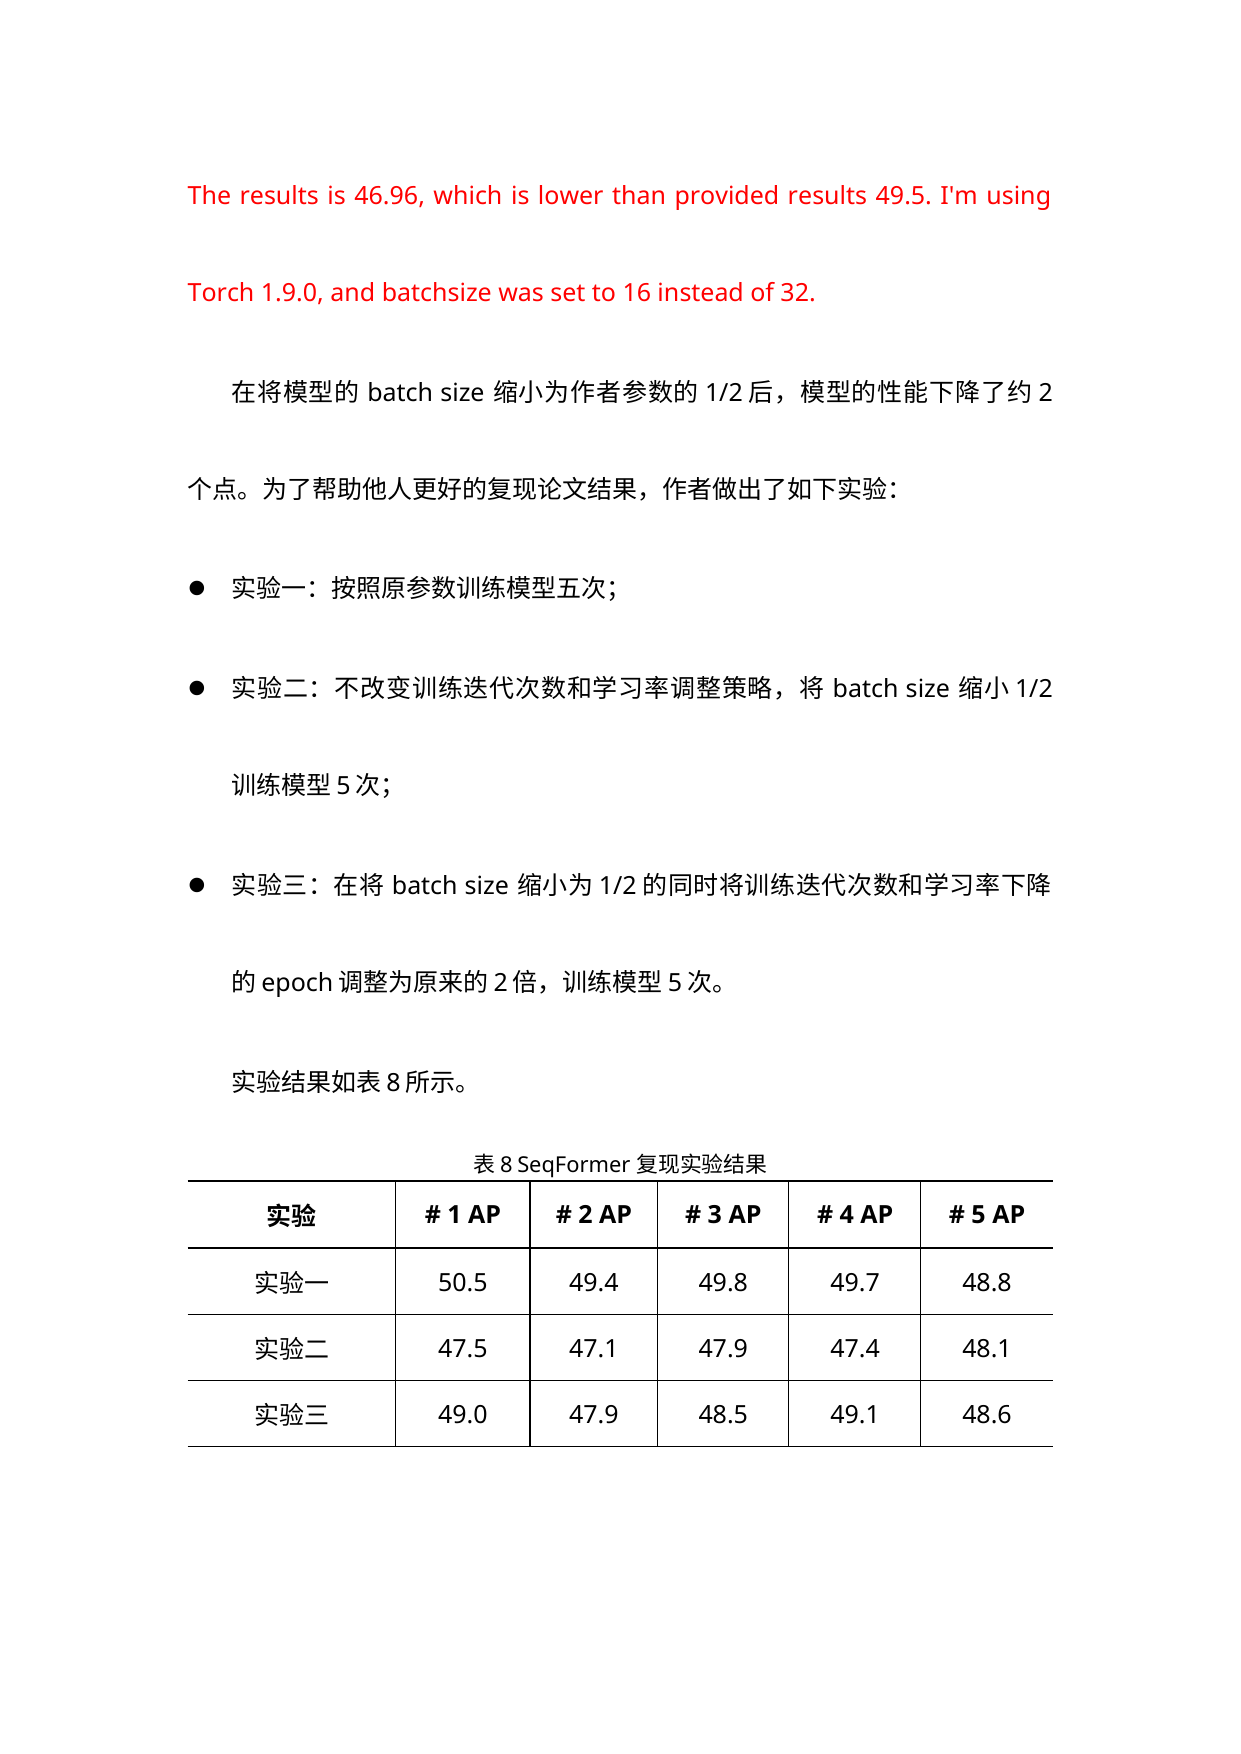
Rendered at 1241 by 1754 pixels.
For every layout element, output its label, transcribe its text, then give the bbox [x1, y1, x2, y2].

table_cell 49.1 [789, 1381, 920, 1446]
table_header # 5 AP [921, 1182, 1053, 1247]
table_header # 1 AP [396, 1182, 529, 1247]
table_header # 3 AP [658, 1182, 788, 1247]
table_cell 48.5 [658, 1381, 788, 1446]
table_cell 47.4 [789, 1315, 920, 1380]
table_header # 4 AP [789, 1182, 920, 1247]
table_cell 47.9 [531, 1381, 657, 1446]
table_cell 48.8 [921, 1249, 1053, 1314]
table_cell 48.1 [921, 1315, 1053, 1380]
table_cell 49.0 [396, 1381, 529, 1446]
table_cell 49.8 [658, 1249, 788, 1314]
table_cell 49.4 [531, 1249, 657, 1314]
table_cell 实验一 [188, 1249, 395, 1314]
table_cell 实验三 [188, 1381, 395, 1446]
text The results is 46.96, which is lower than provided results 49.5. I'm using Torch 1.9.0, and batchsize was set to 16 instead of 32. [187, 162, 1053, 324]
text 表 8 SeqFormer 复现实验结果 [187, 1147, 1053, 1179]
list 实验一：按照原参数训练模型五次； [187, 554, 1053, 619]
table_cell 47.1 [531, 1315, 657, 1380]
list 实验结果如表8所示。 [231, 1048, 1053, 1113]
table_cell 49.7 [789, 1249, 920, 1314]
list 实验三：在将 batch size 缩小为1/2的同时将训练迭代次数和学习率下降的epoch调整为原来的2倍，训练模型5次。 [187, 851, 1053, 1013]
table_cell 实验二 [188, 1315, 395, 1380]
table_cell 47.9 [658, 1315, 788, 1380]
table_cell 47.5 [396, 1315, 529, 1380]
table_cell 48.6 [921, 1381, 1053, 1446]
table_header # 2 AP [531, 1182, 657, 1247]
table_header 实验 [188, 1182, 395, 1247]
text 在将模型的 batch size 缩小为作者参数的1/2后，模型的性能下降了约2个点。为了帮助他人更好的复现论文结果，作者做出了如下实验： [187, 358, 1053, 520]
list 实验二：不改变训练迭代次数和学习率调整策略，将 batch size 缩小1/2训练模型5次； [187, 654, 1053, 816]
table_cell 50.5 [396, 1249, 529, 1314]
